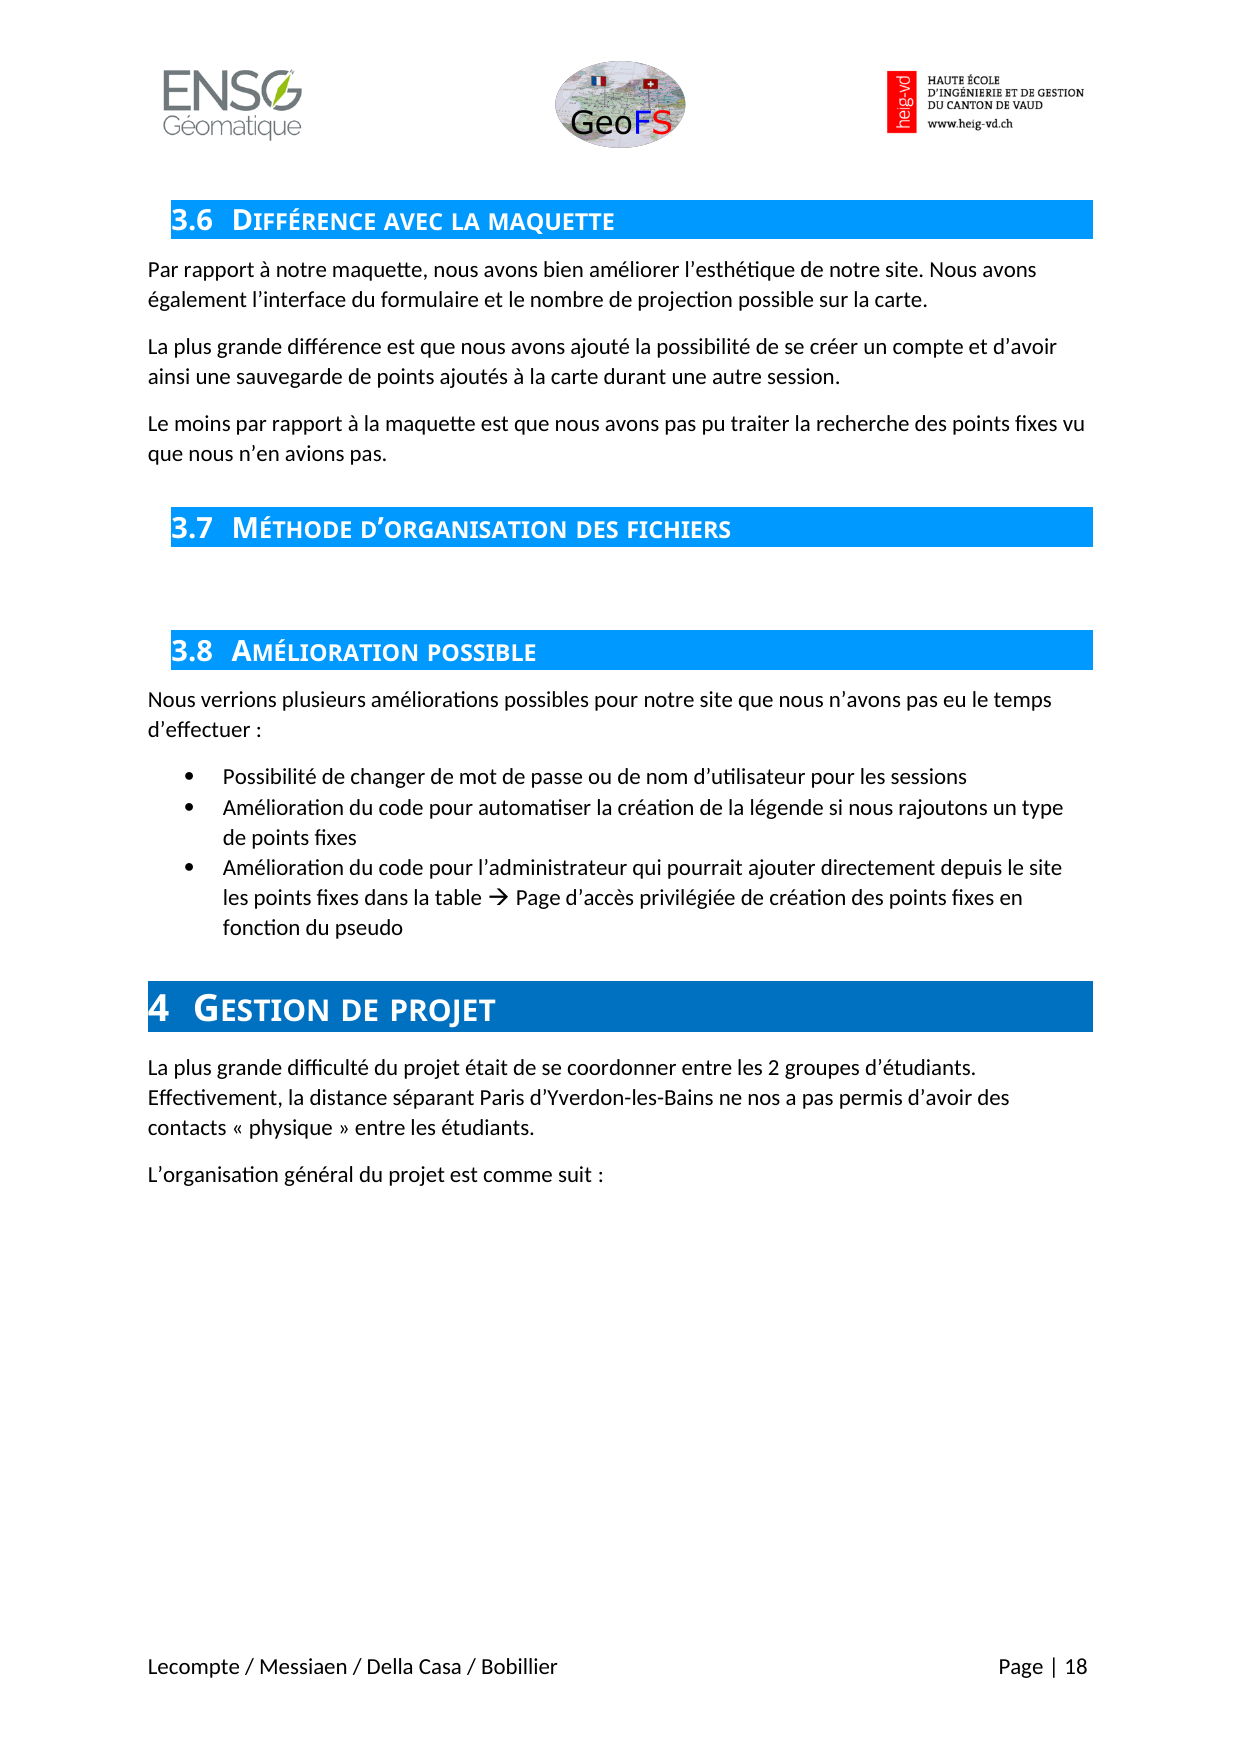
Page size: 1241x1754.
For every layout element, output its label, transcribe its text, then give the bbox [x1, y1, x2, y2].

subtitle Gestion de projet [148, 981, 1093, 1032]
text Nous verrions plusieurs améliorations possibles pour notre site que nous n’avons pas eu le temps d’effectuer : [148, 685, 1093, 744]
text Par rapport à notre maquette, nous avons bien améliorer l’esthétique de notre site. Nous avons également l’interface du formulaire et le nombre de projection possible sur la carte. [148, 255, 1093, 313]
text Le moins par rapport à la maquette est que nous avons pas pu traiter la recherche des points fixes vu que nous n’en avions pas. [148, 409, 1093, 467]
picture [551, 59, 689, 148]
picture [877, 59, 1093, 148]
subtitle Amélioration possible [171, 630, 1093, 670]
subtitle Différence avec la maquette [171, 200, 1093, 239]
text La plus grande différence est que nous avons ajouté la possibilité de se créer un compte et d’avoir ainsi une sauvegarde de points ajoutés à la carte durant une autre session. [148, 332, 1093, 390]
picture [147, 59, 318, 148]
text L’organisation général du projet est comme suit : [148, 1160, 1093, 1188]
subtitle Méthode d’organisation des fichiers [171, 507, 1093, 547]
list Amélioration du code pour l’administrateur qui pourrait ajouter directement depuis le site les points fixes dans la table Page d’accès privilégiée de création des points fixes en fonction du pseudo [185, 853, 1093, 942]
text La plus grande difficulté du projet était de se coordonner entre les 2 groupes d’étudiants. Effectivement, la distance séparant Paris d’Yverdon-les-Bains ne nos a pas permis d’avoir des contacts « physique » entre les étudiants. [148, 1053, 1093, 1141]
list Possibilité de changer de mot de passe ou de nom d’utilisateur pour les sessions [185, 762, 1093, 791]
list Amélioration du code pour automatiser la création de la légende si nous rajoutons un type de points fixes [185, 793, 1093, 851]
